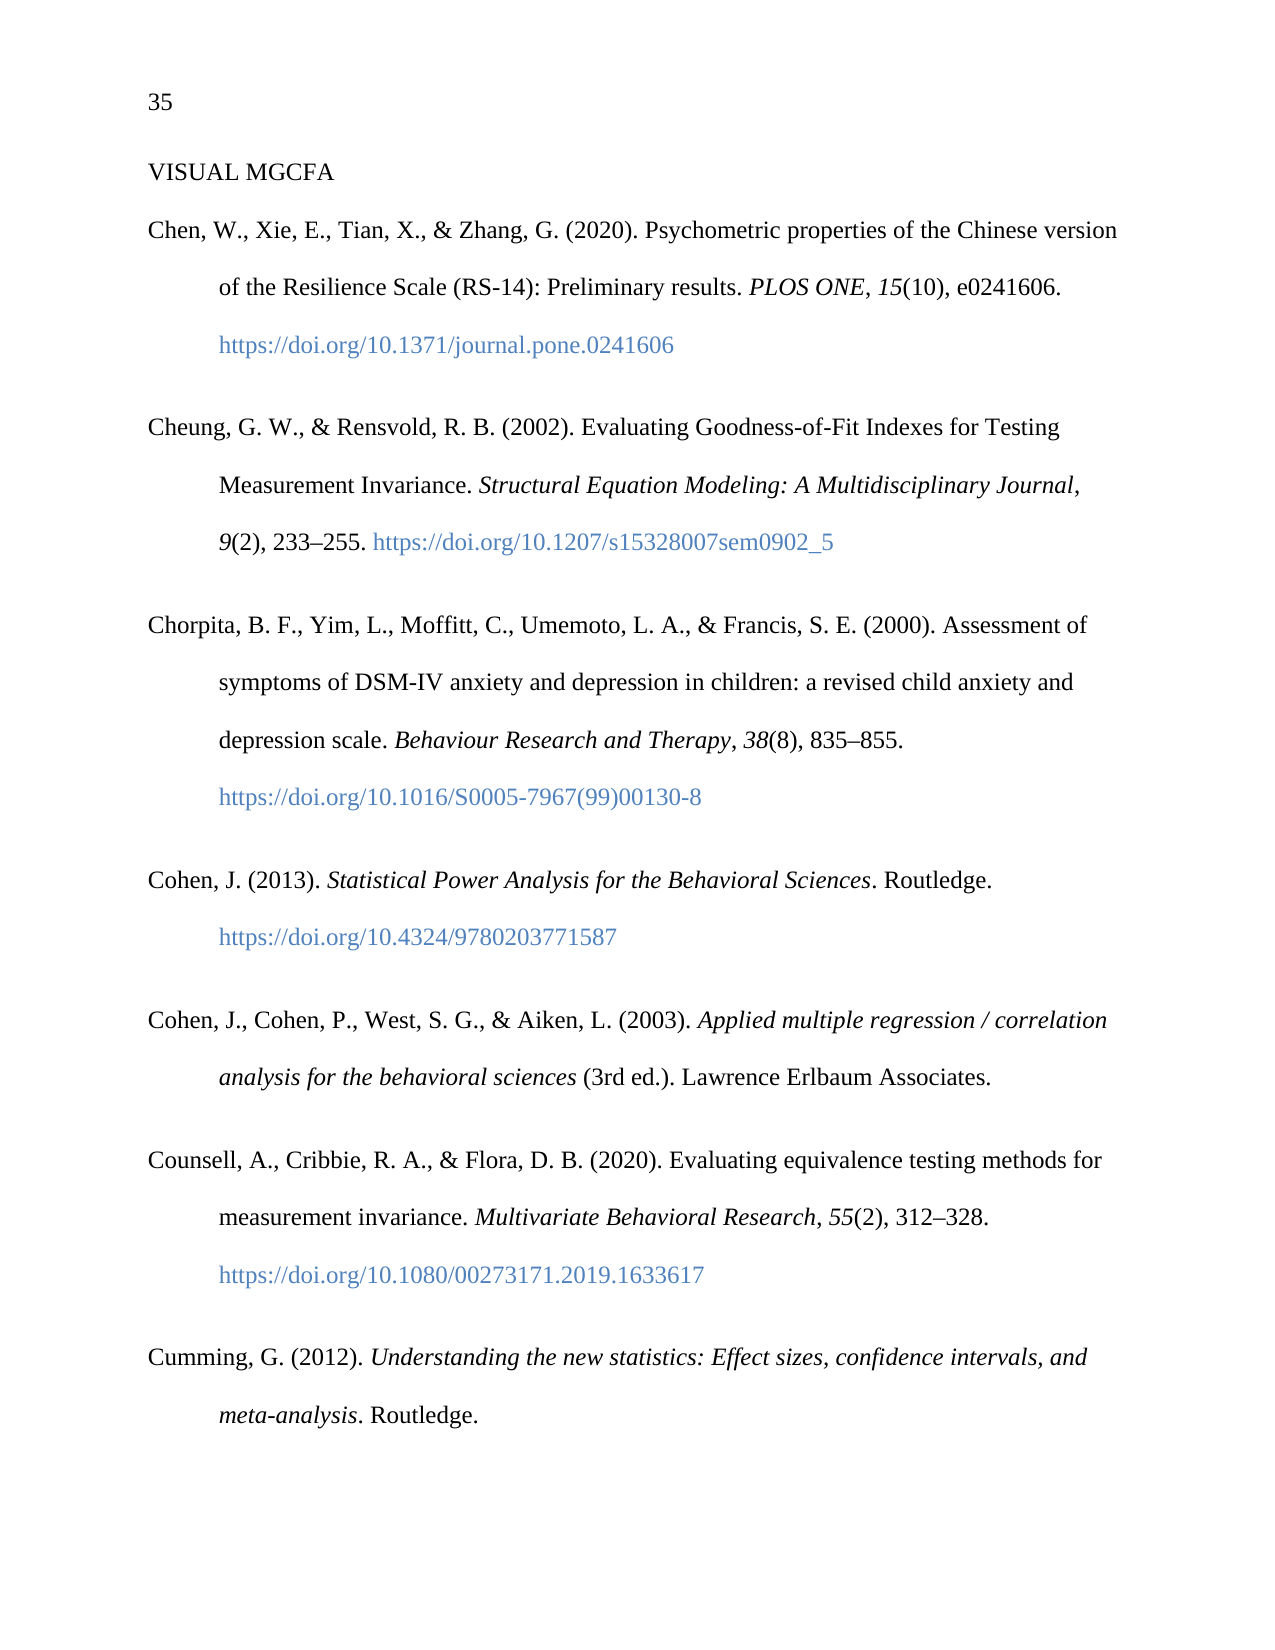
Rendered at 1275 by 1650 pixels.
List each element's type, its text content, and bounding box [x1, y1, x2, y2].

text Counsell, A., Cribbie, R. A., & Flora, D. B. (2020). Evaluating equivalence testing methods for measurement invariance. Multivariate Behavioral Research, 55(2), 312–328. https://doi.org/10.1080/00273171.2019.1633617 [148, 1145, 1127, 1289]
text Chorpita, B. F., Yim, L., Moffitt, C., Umemoto, L. A., & Francis, S. E. (2000). Assessment of symptoms of DSM-IV anxiety and depression in children: a revised child anxiety and depression scale. Behaviour Research and Therapy, 38(8), 835–855. https://doi.org/10.1016/S0005-7967(99)00130-8 [148, 610, 1127, 811]
text Cheung, G. W., & Rensvold, R. B. (2002). Evaluating Goodness-of-Fit Indexes for Testing Measurement Invariance. Structural Equation Modeling: A Multidisciplinary Journal, 9(2), 233–255. https://doi.org/10.1207/s15328007sem0902_5 [148, 412, 1127, 556]
text Cohen, J., Cohen, P., West, S. G., & Aiken, L. (2003). Applied multiple regression / correlation analysis for the behavioral sciences (3rd ed.). Lawrence Erlbaum Associates. [148, 1005, 1127, 1091]
text Chen, W., Xie, E., Tian, X., & Zhang, G. (2020). Psychometric properties of the Chinese version of the Resilience Scale (RS-14): Preliminary results. PLOS ONE, 15(10), e0241606. https://doi.org/10.1371/journal.pone.0241606 [148, 215, 1127, 359]
text Cumming, G. (2012). Understanding the new statistics: Effect sizes, confidence intervals, and meta-analysis. Routledge. [148, 1342, 1127, 1429]
text Cohen, J. (2013). Statistical Power Analysis for the Behavioral Sciences. Routledge. https://doi.org/10.4324/9780203771587 [148, 865, 1127, 951]
